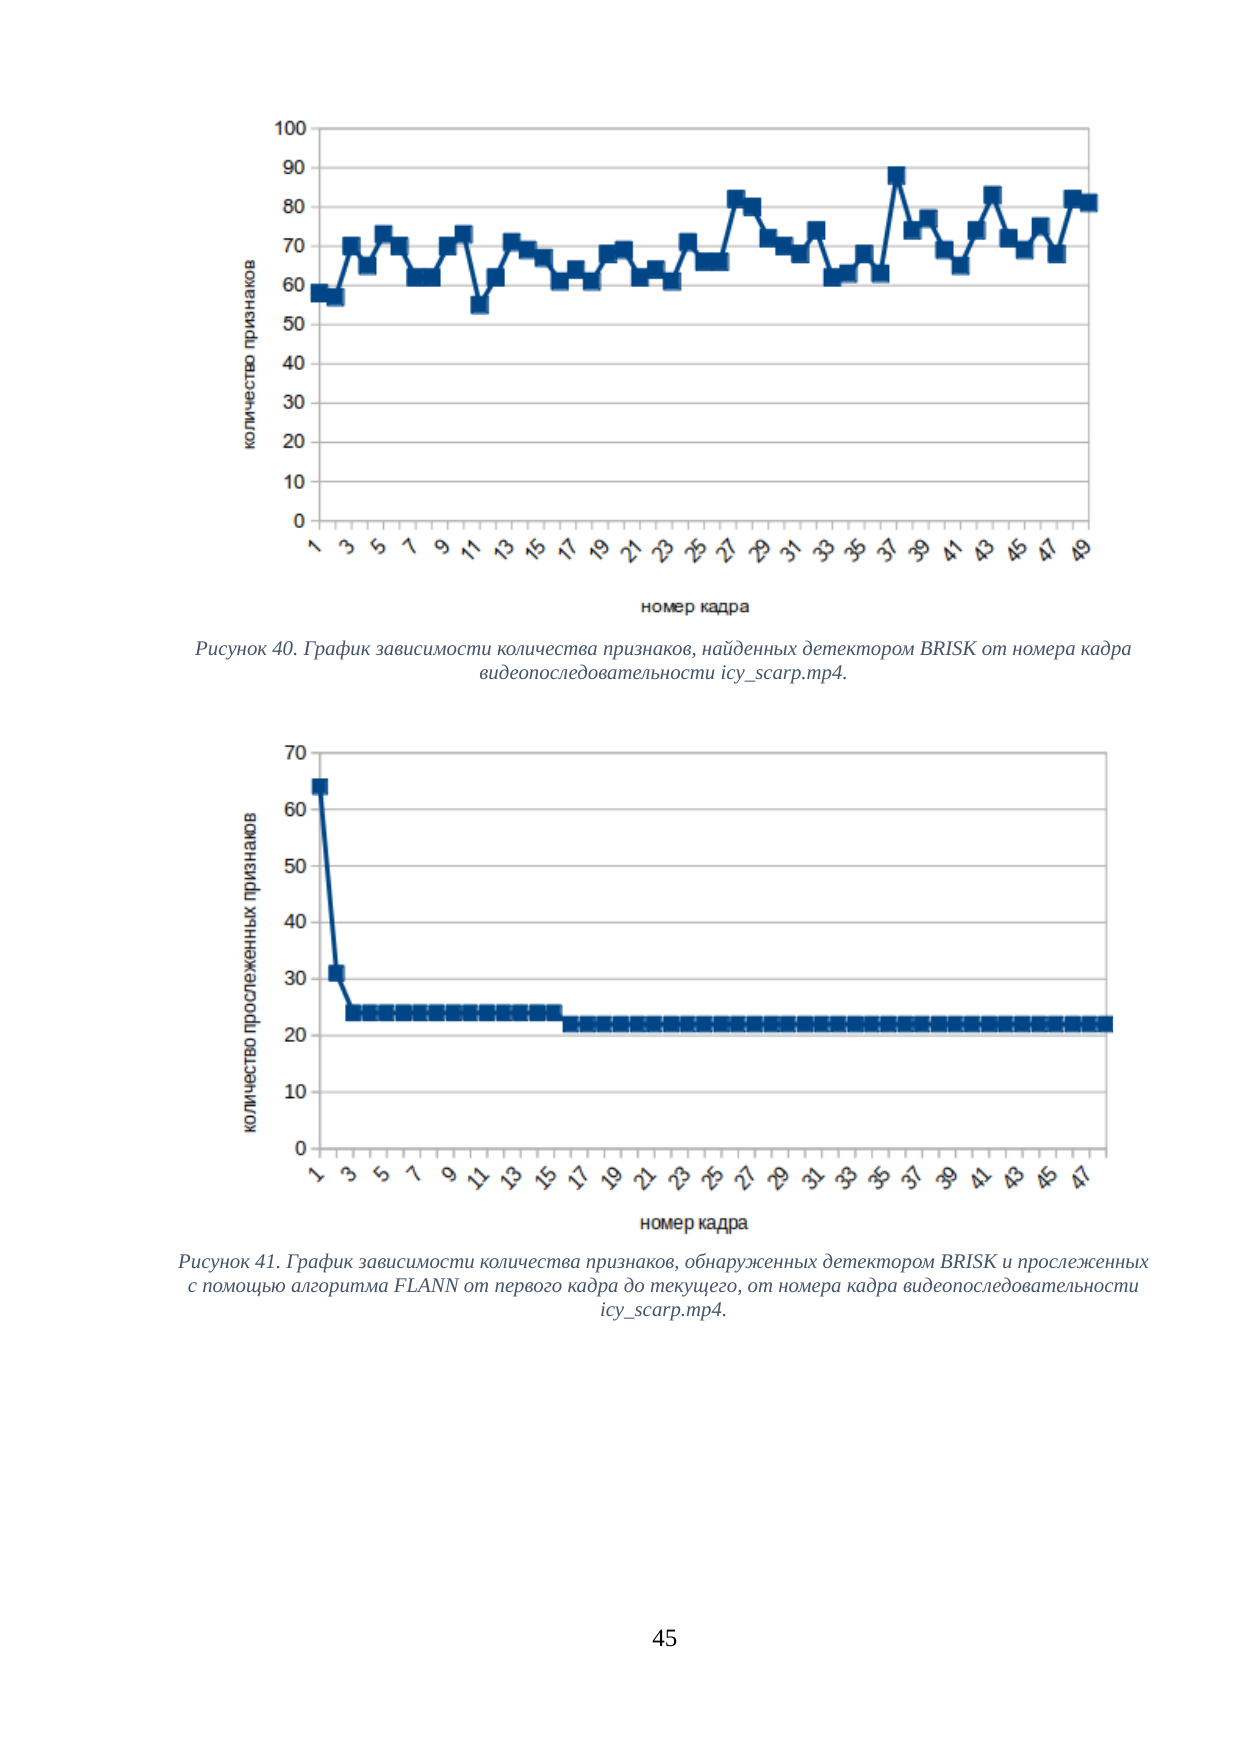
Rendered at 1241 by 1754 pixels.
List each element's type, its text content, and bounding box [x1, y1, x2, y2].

text Рисунок 40. График зависимости количества признаков, найденных детектором BRISK от номера кадра видеопоследовательности icy_scarp.mp4. [177, 636, 1152, 684]
text Рисунок 41. График зависимости количества признаков, обнаруженных детектором BRISK и прослеженных с помощью алгоритма FLANN от первого кадра до текущего, от номера кадра видеопоследовательности icy_scarp.mp4. [177, 1249, 1152, 1321]
picture [211, 118, 1118, 636]
picture [215, 733, 1114, 1250]
